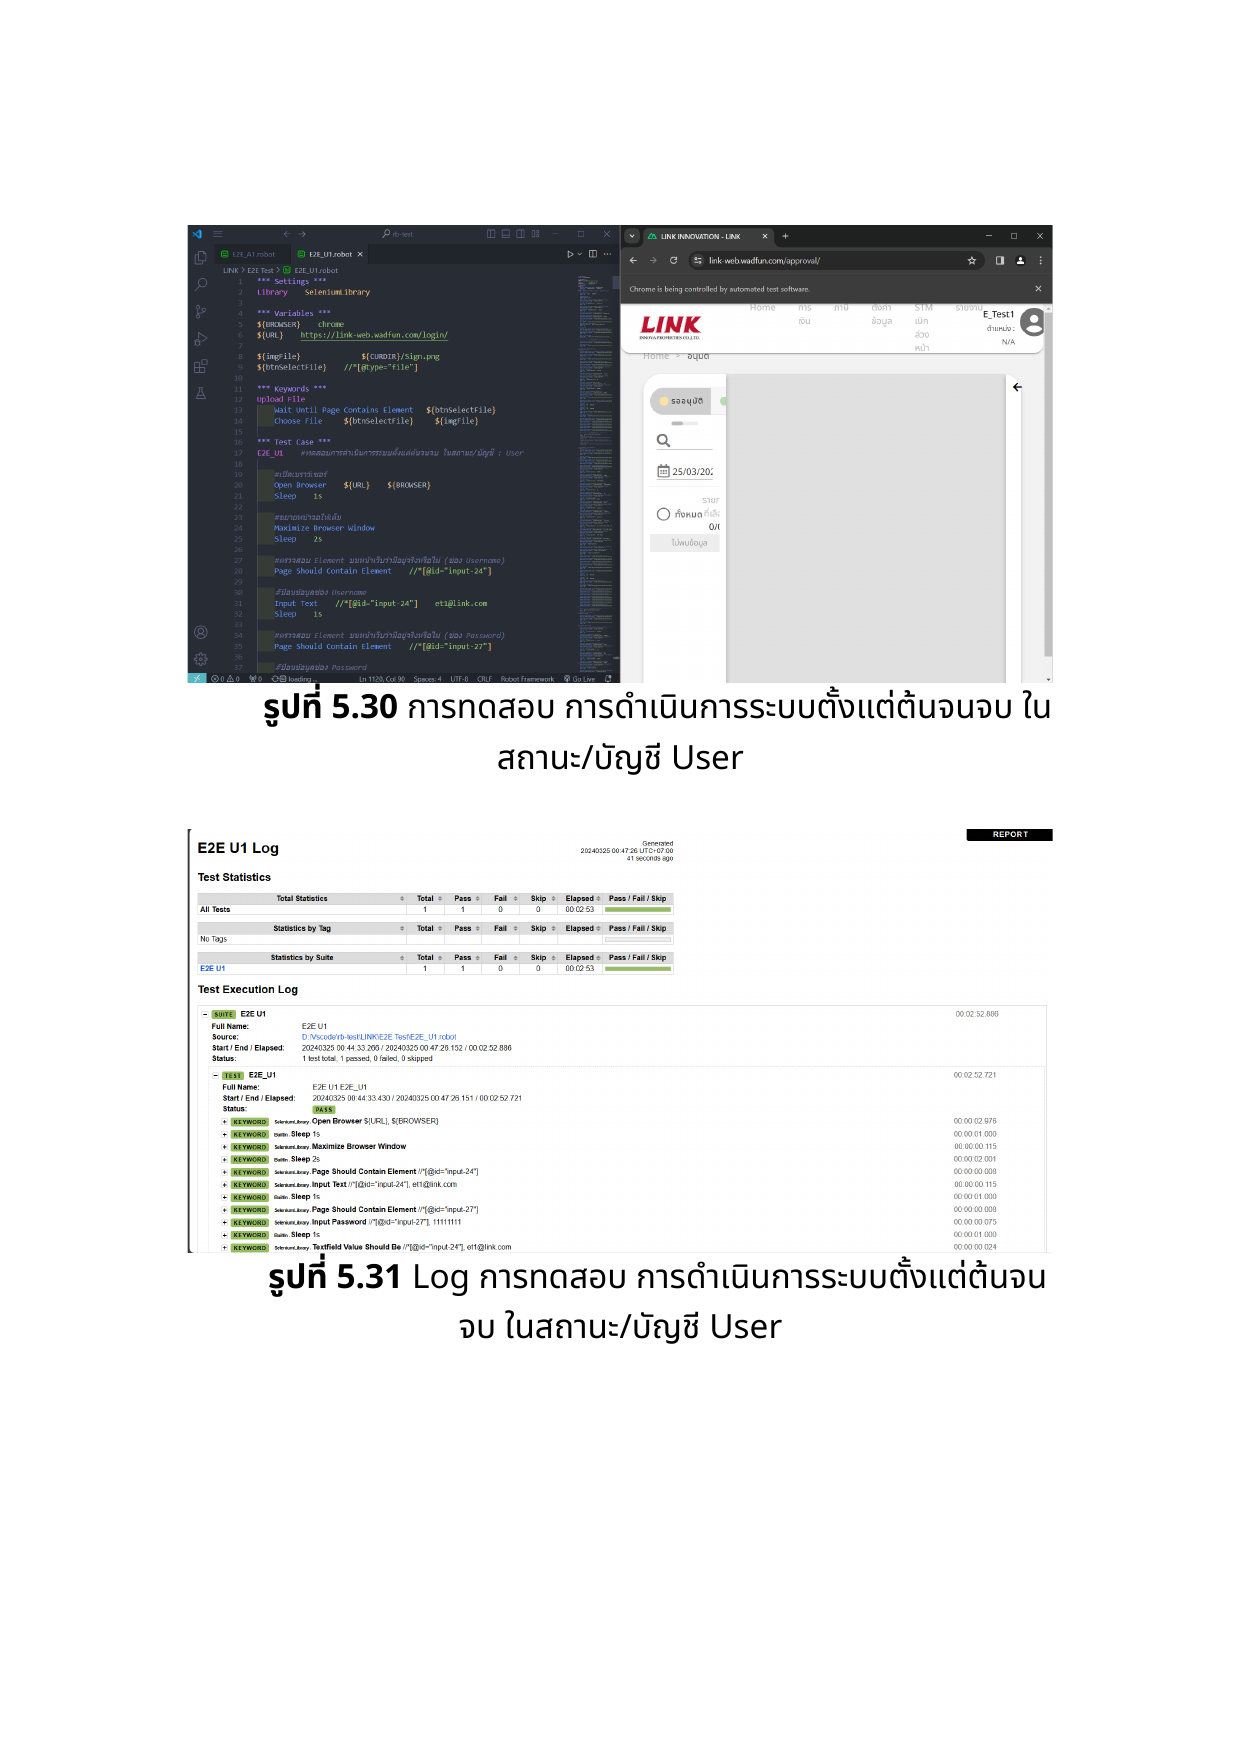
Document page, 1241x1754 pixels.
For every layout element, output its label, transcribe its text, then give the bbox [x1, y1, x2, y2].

text รูปที่ 5.30 การทดสอบ การดำเนินการระบบตั้งแต่ต้นจนจบ ในสถานะ/บัญชี User [187, 683, 1053, 784]
picture [187, 225, 1053, 683]
text รูปที่ 5.31 Log การทดสอบ การดำเนินการระบบตั้งแต่ต้นจนจบ ในสถานะ/บัญชี User [187, 1253, 1053, 1354]
picture [187, 829, 1053, 1253]
